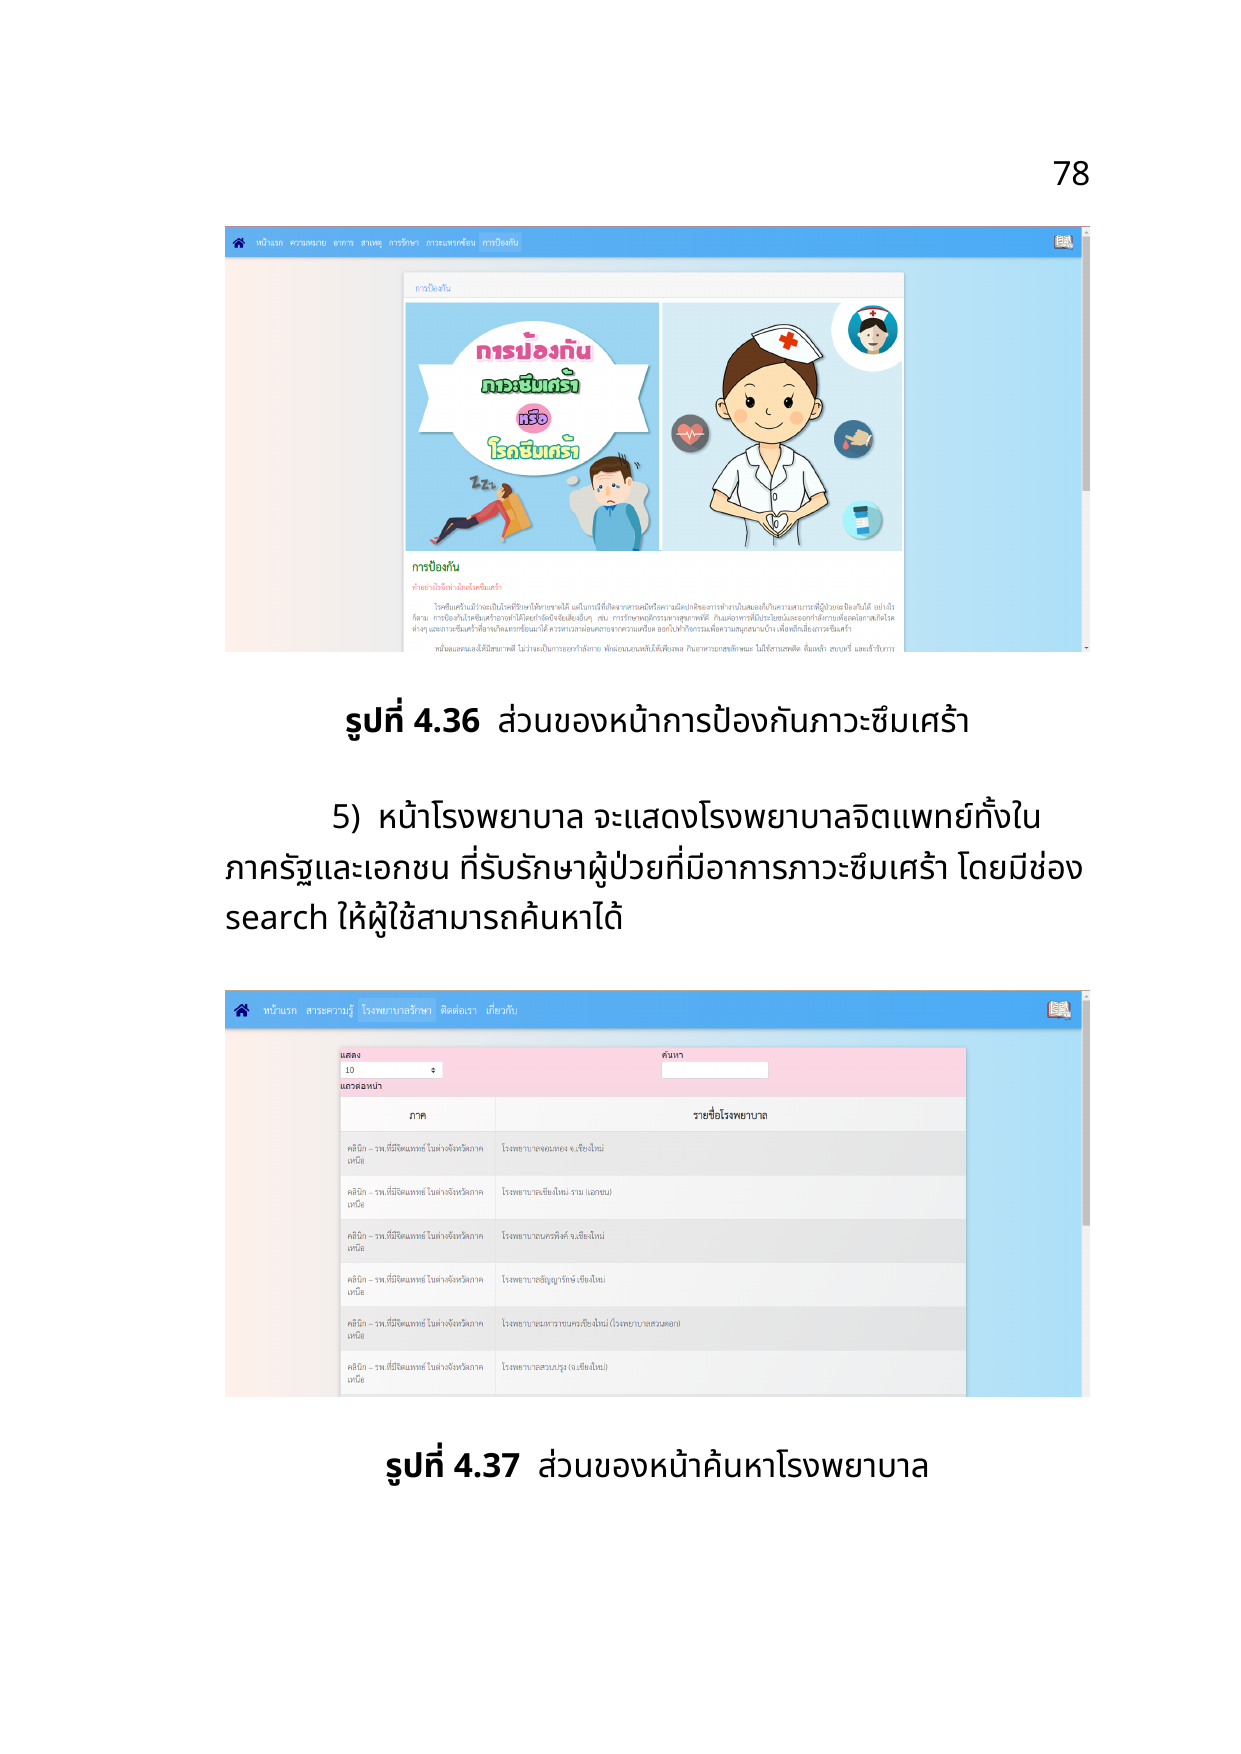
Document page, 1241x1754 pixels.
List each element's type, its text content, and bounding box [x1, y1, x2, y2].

text รูปที่ 4.36 ส่วนของหน้าการป้องกันภาวะซึมเศร้า [225, 697, 1090, 748]
text รูปที่ 4.37 ส่วนของหน้าค้นหาโรงพยาบาล [225, 1442, 1090, 1493]
text 5) หน้าโรงพยาบาล จะแสดงโรงพยาบาลจิตแพทย์ทั้งในภาครัฐและเอกชน ที่รับรักษาผู้ป่วยที่มีอาการภาวะซึมเศร้า โดยมีช่อง search ให้ผู้ใช้สามารถค้นหาได้ [225, 793, 1090, 945]
picture [225, 226, 1091, 652]
picture [225, 990, 1091, 1397]
